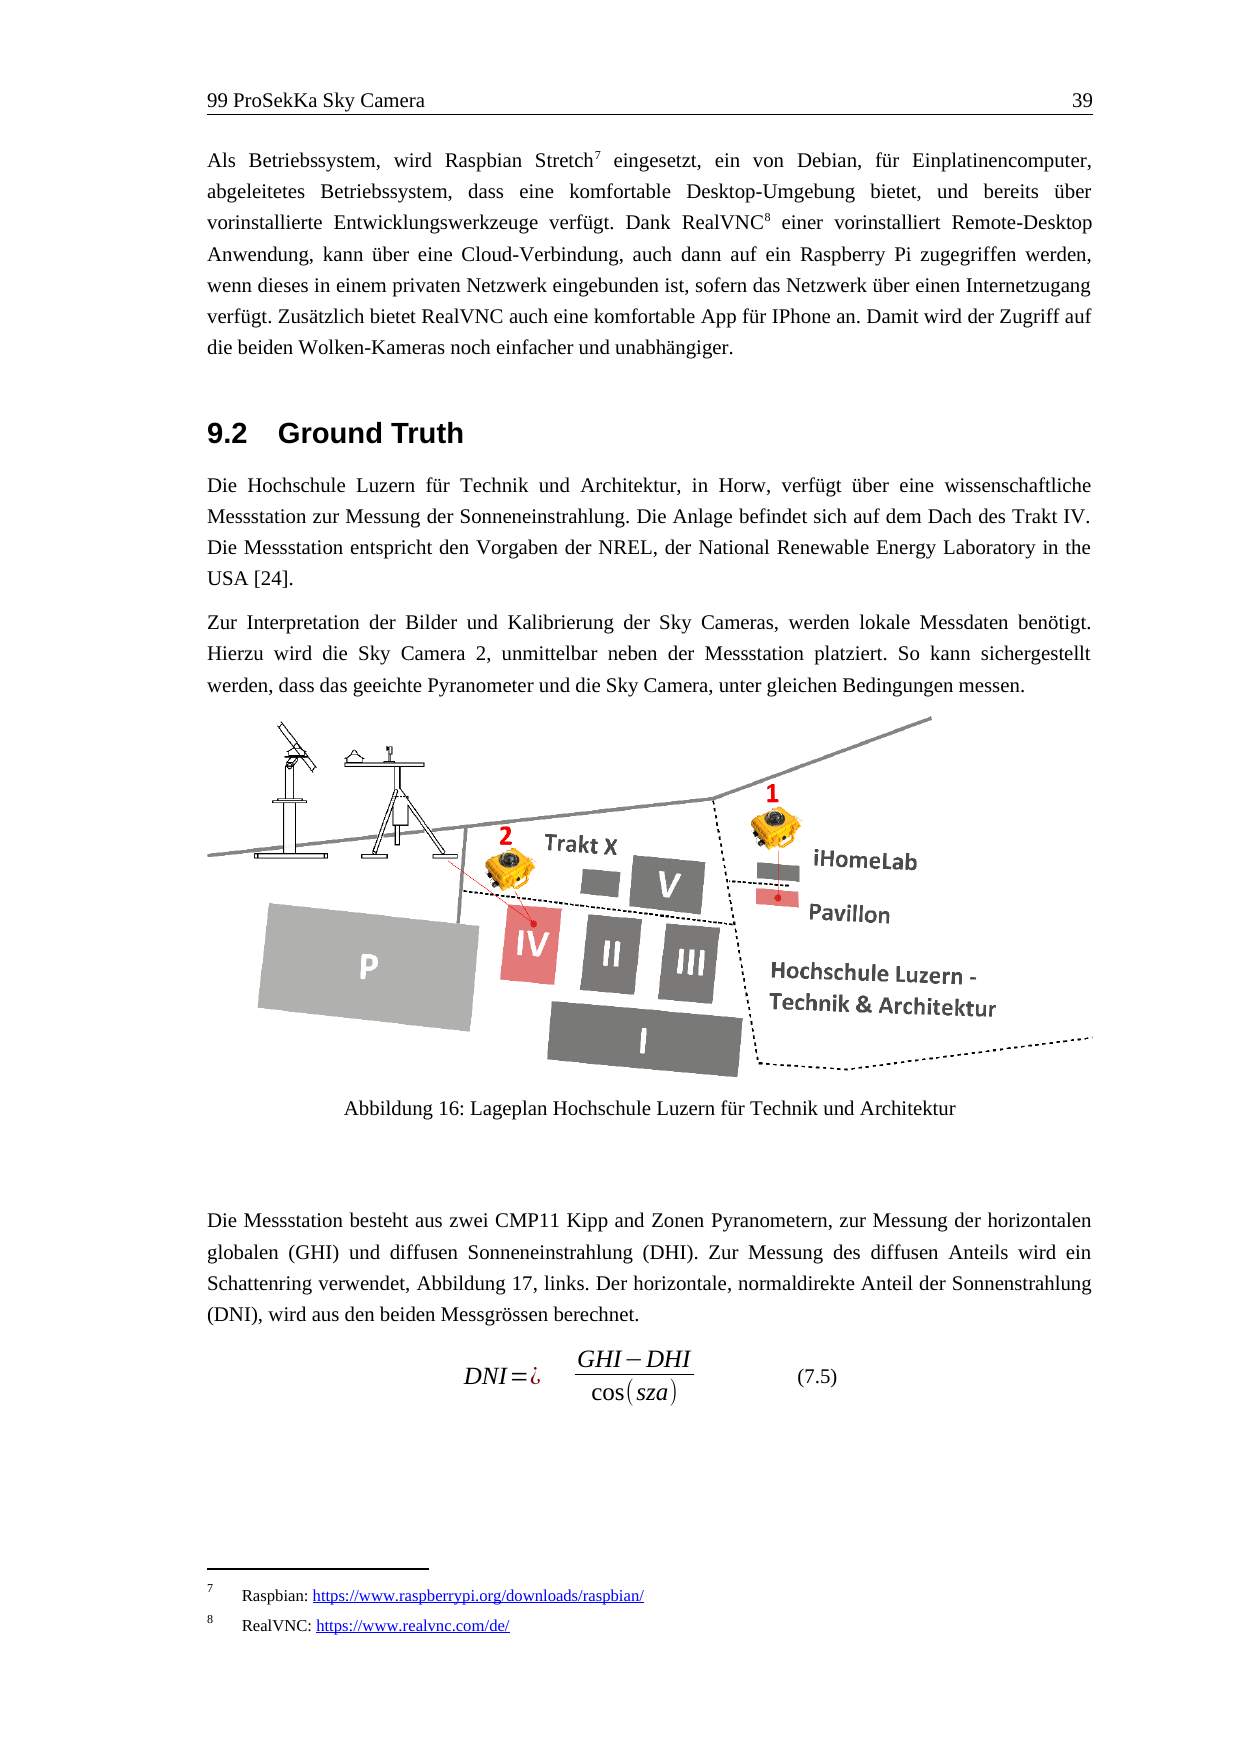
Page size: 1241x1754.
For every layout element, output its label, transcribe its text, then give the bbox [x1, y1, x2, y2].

subtitle Ground Truth [207, 416, 1093, 450]
text Die Hochschule Luzern für Technik und Architektur, in Horw, verfügt über eine wissenschaftliche Messstation zur Messung der Sonneneinstrahlung. Die Anlage befindet sich auf dem Dach des Trakt IV. Die Messstation entspricht den Vorgaben der NREL, der National Renewable Energy Laboratory in the USA [24]. [207, 472, 1093, 590]
picture [207, 716, 1093, 1077]
text Zur Interpretation der Bilder und Kalibrierung der Sky Cameras, werden lokale Messdaten benötigt. Hierzu wird die Sky Camera 2, unmittelbar neben der Messstation platziert. So kann sichergestellt werden, dass das geeichte Pyranometer und die Sky Camera, unter gleichen Bedingungen messen. [207, 610, 1093, 697]
text Abbildung 16: Lageplan Hochschule Luzern für Technik und Architektur [207, 1096, 1093, 1120]
text Die Messstation besteht aus zwei CMP11 Kipp and Zonen Pyranometern, zur Messung der horizontalen globalen (GHI) und diffusen Sonneneinstrahlung (DHI). Zur Messung des diffusen Anteils wird ein Schattenring verwendet, Abbildung 17, links. Der horizontale, normaldirekte Anteil der Sonnenstrahlung (DNI), wird aus den beiden Messgrössen berechnet. [207, 1208, 1093, 1326]
text Als Betriebssystem, wird Raspbian Stretch eingesetzt, ein von Debian, für Einplatinencomputer, abgeleitetes Betriebssystem, dass eine komfortable Desktop-Umgebung bietet, und bereits über vorinstallierte Entwicklungswerkzeuge verfügt. Dank RealVNC einer vorinstalliert Remote-Desktop Anwendung, kann über eine Cloud-Verbindung, auch dann auf ein Raspberry Pi zugegriffen werden, wenn dieses in einem privaten Netzwerk eingebunden ist, sofern das Netzwerk über einen Internetzugang verfügt. Zusätzlich bietet RealVNC auch eine komfortable App für IPhone an. Damit wird der Zugriff auf die beiden Wolken-Kameras noch einfacher und unabhängiger. [207, 148, 1093, 359]
